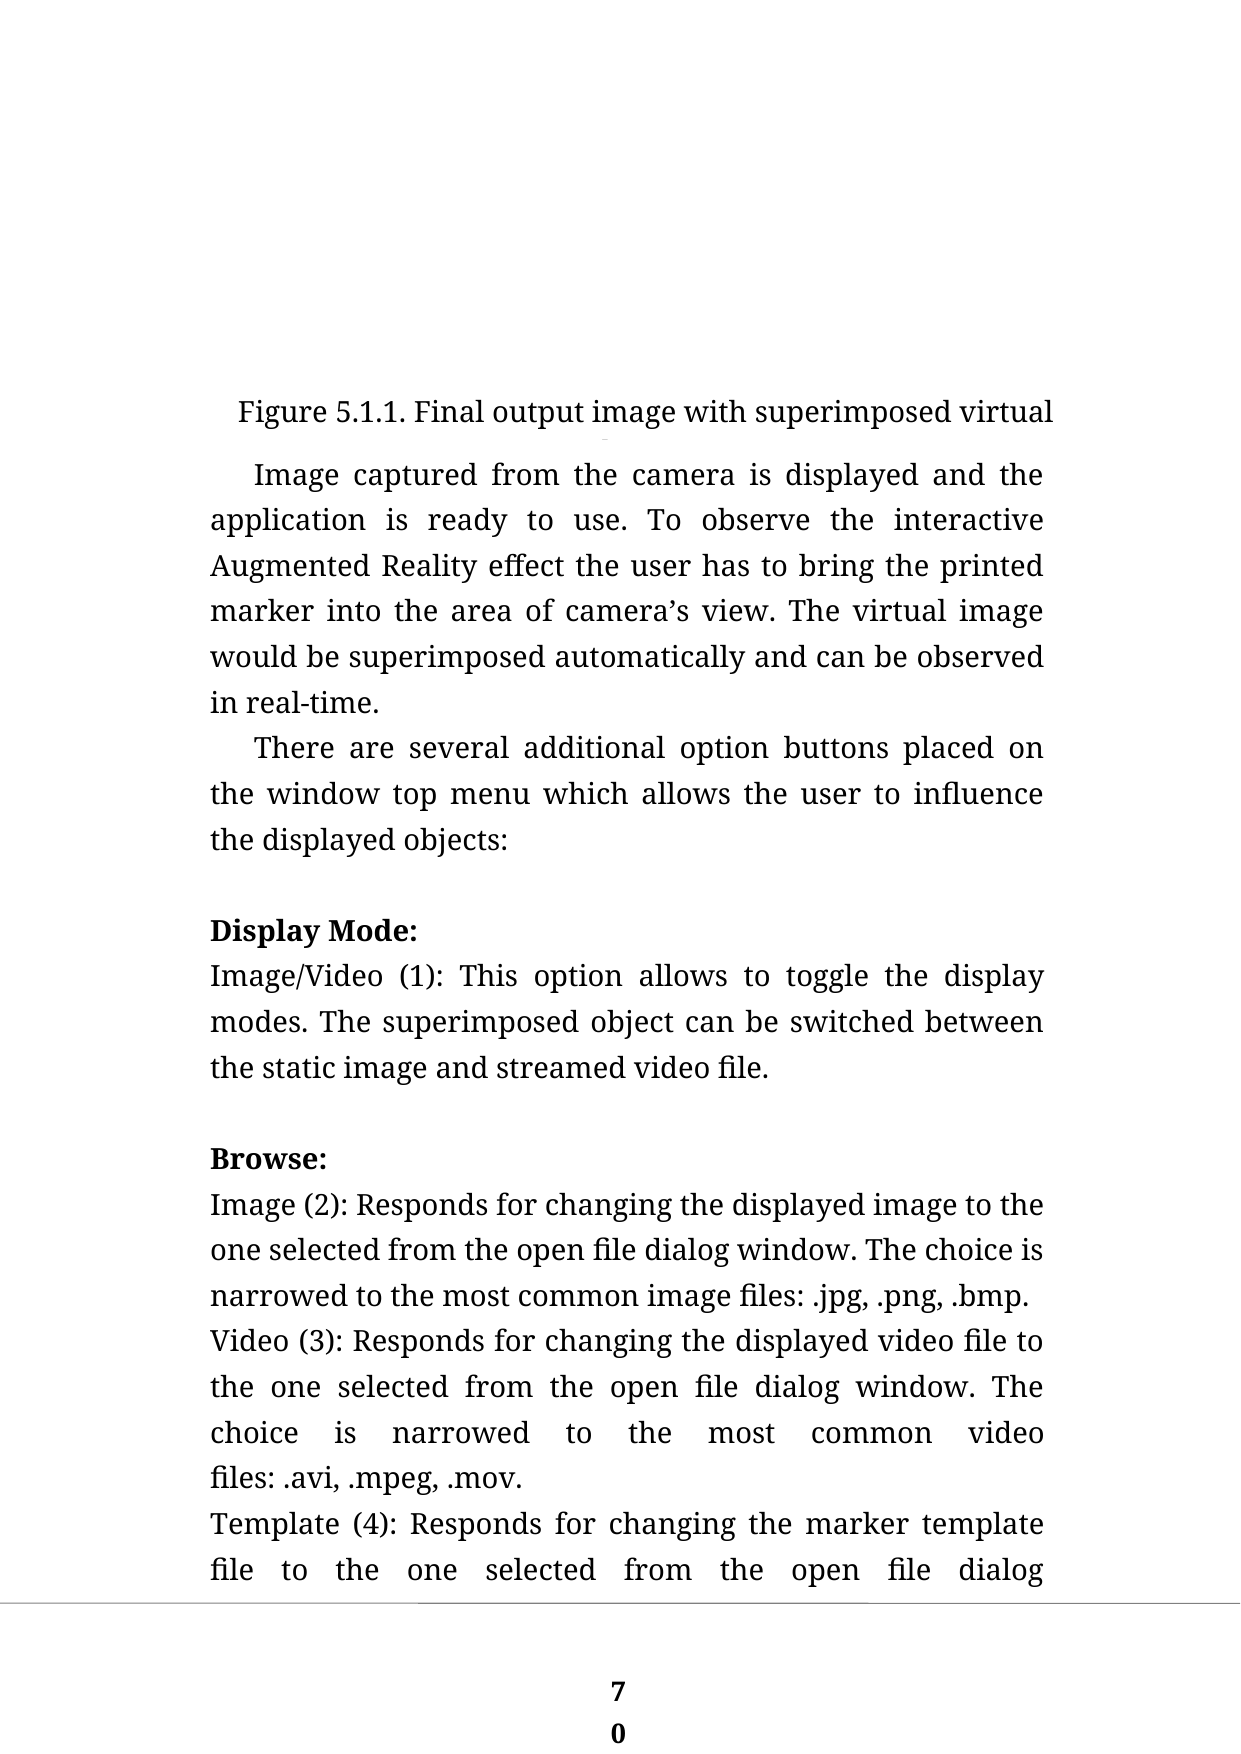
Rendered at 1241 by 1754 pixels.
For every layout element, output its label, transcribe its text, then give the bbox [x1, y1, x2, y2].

text Browse: [210, 1138, 1045, 1178]
text Image (2): Responds for changing the displayed image to the one selected from the open file dialog window. The choice is narrowed to the most common image files: .jpg, .png, .bmp. [210, 1184, 1045, 1315]
text Video (3): Responds for changing the displayed video file to the one selected from the open file dialog window. The choice is narrowed to the most common video files: .avi, .mpeg, .mov. [210, 1321, 1045, 1497]
text Display Mode: [210, 910, 1045, 950]
text There are several additional option buttons placed on the window top menu which allows the user to influence the displayed objects: [210, 727, 1045, 858]
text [210, 1503, 1045, 1588]
text Image/Video (1): This option allows to toggle the display modes. The superimposed object can be switched between the static image and streamed video file. [210, 956, 1045, 1087]
text Image captured from the camera is displayed and the application is ready to use. To observe the interactive Augmented Reality effect the user has to bring the printed marker into the area of camera’s view. The virtual image would be superimposed automatically and can be observed in real-time. [210, 454, 1045, 722]
